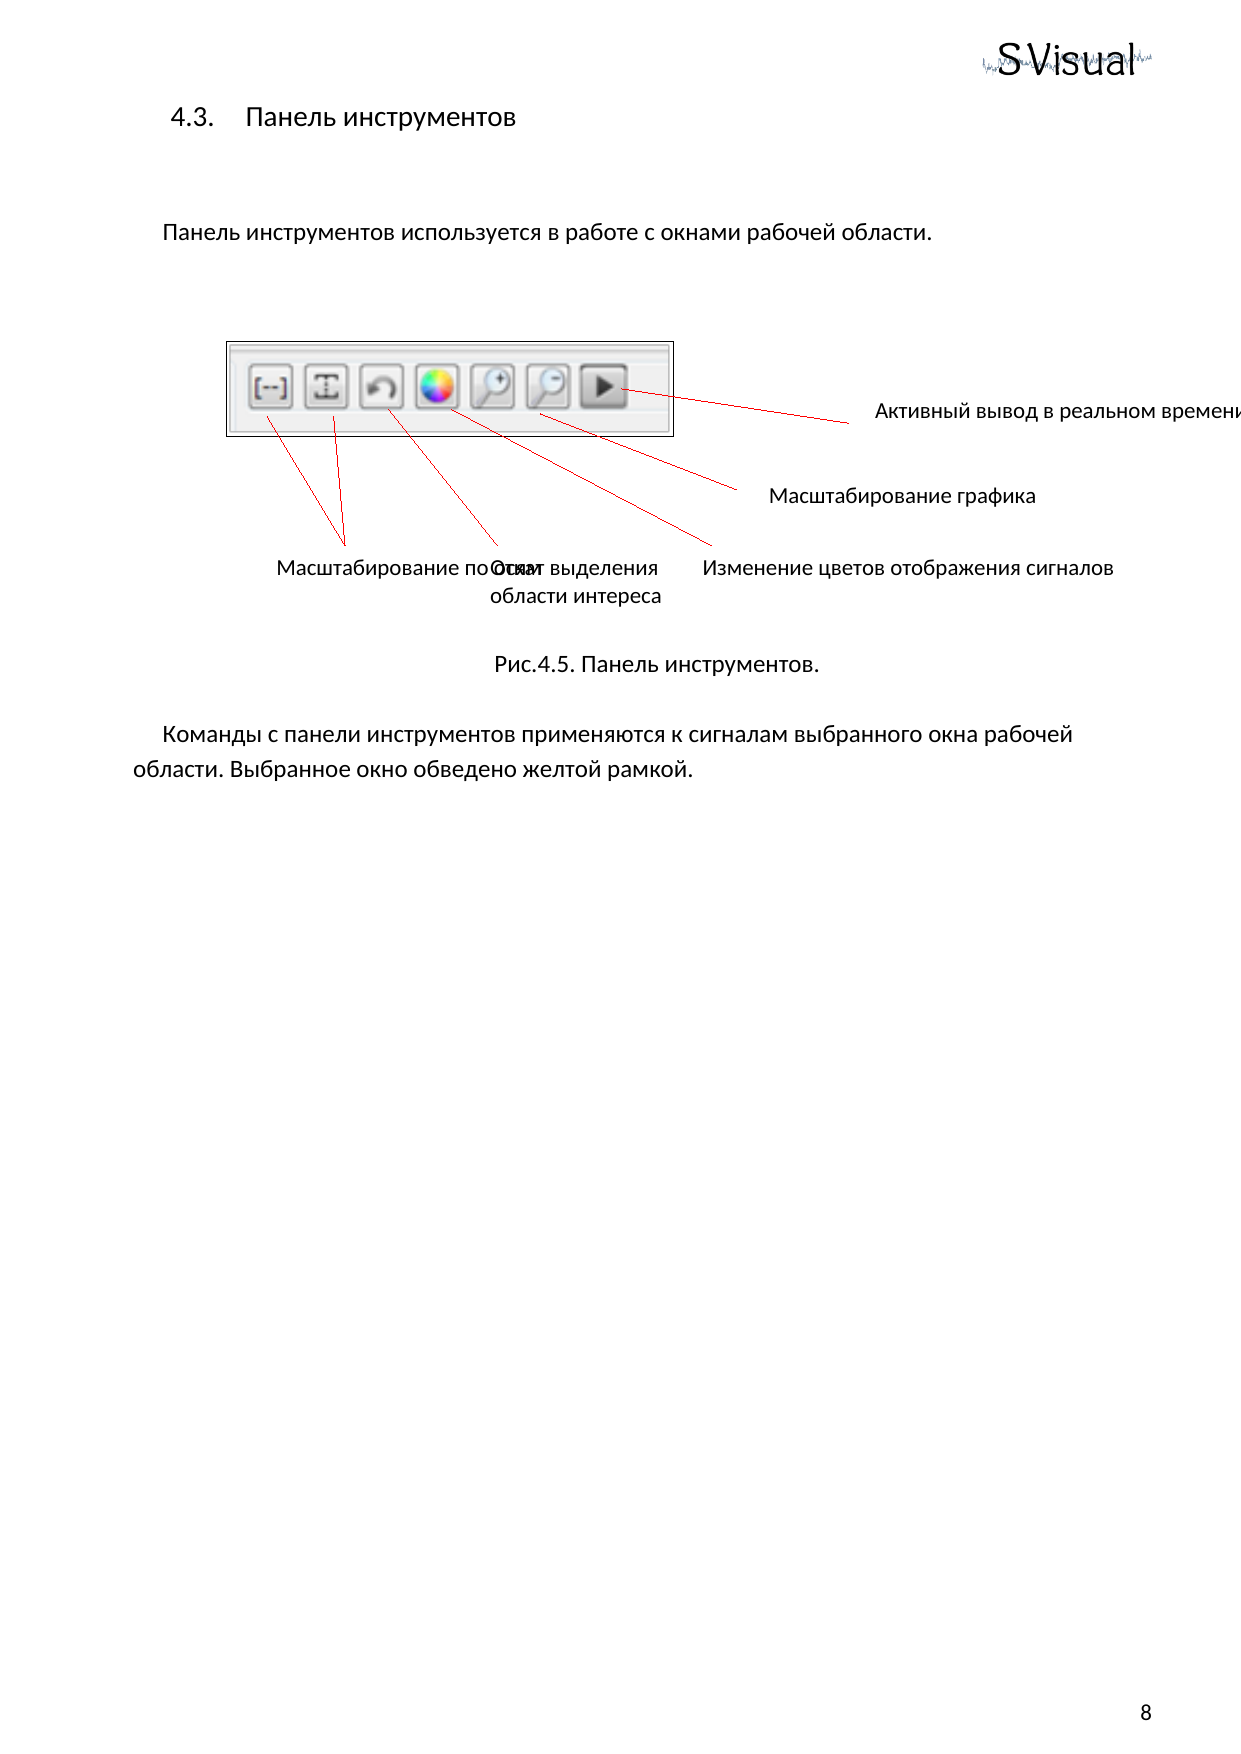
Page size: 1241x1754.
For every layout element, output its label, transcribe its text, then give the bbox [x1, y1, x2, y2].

list Панель инструментов [170, 98, 1152, 134]
list Команды с панели инструментов применяются к сигналам выбранного окна рабочей области. Выбранное окно обведено желтой рамкой. [133, 718, 1152, 784]
picture [982, 29, 1152, 87]
picture [227, 342, 673, 436]
text Панель инструментов используется в работе с окнами рабочей области. [133, 216, 1152, 246]
list Рис.4.5. Панель инструментов. [133, 648, 1152, 679]
